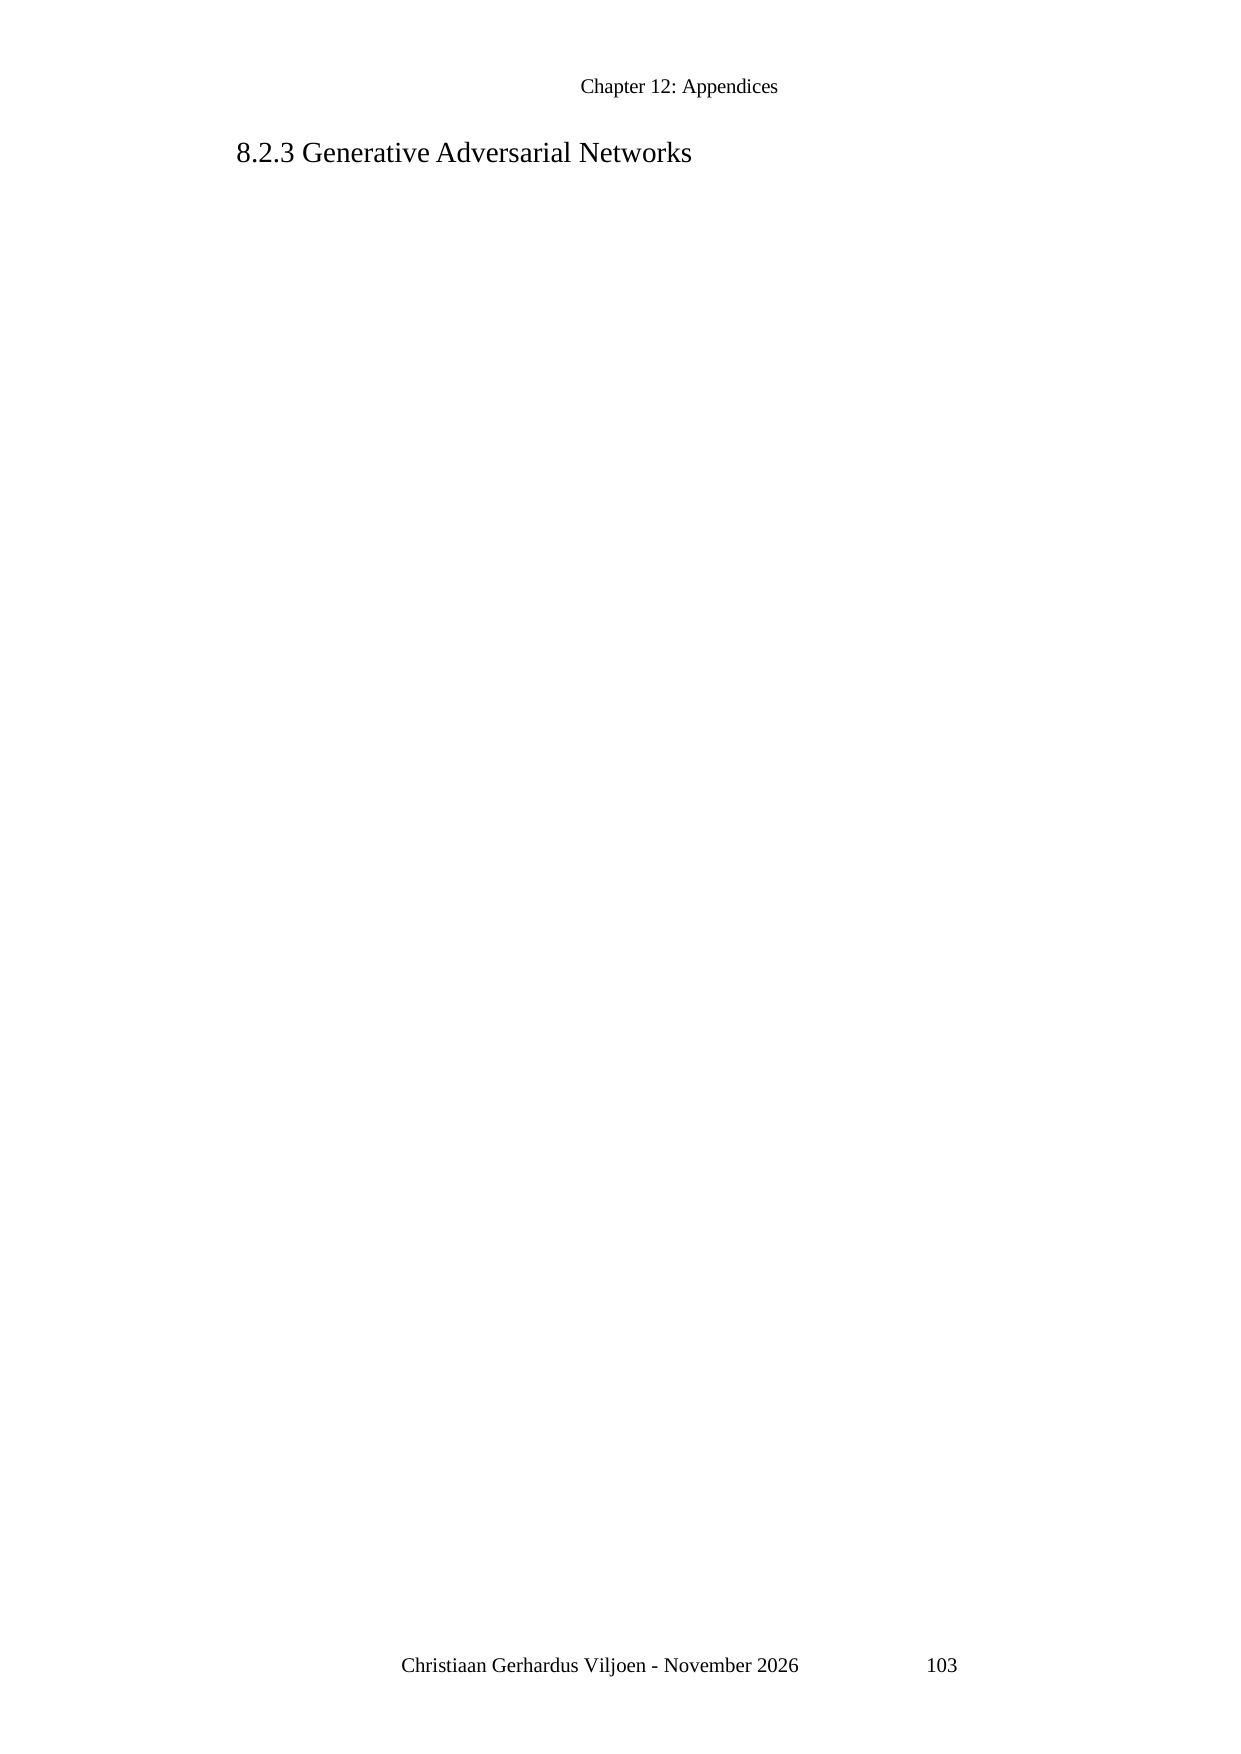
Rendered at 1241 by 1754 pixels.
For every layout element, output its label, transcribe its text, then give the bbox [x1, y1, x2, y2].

subtitle Generative Adversarial Networks [236, 135, 1122, 169]
